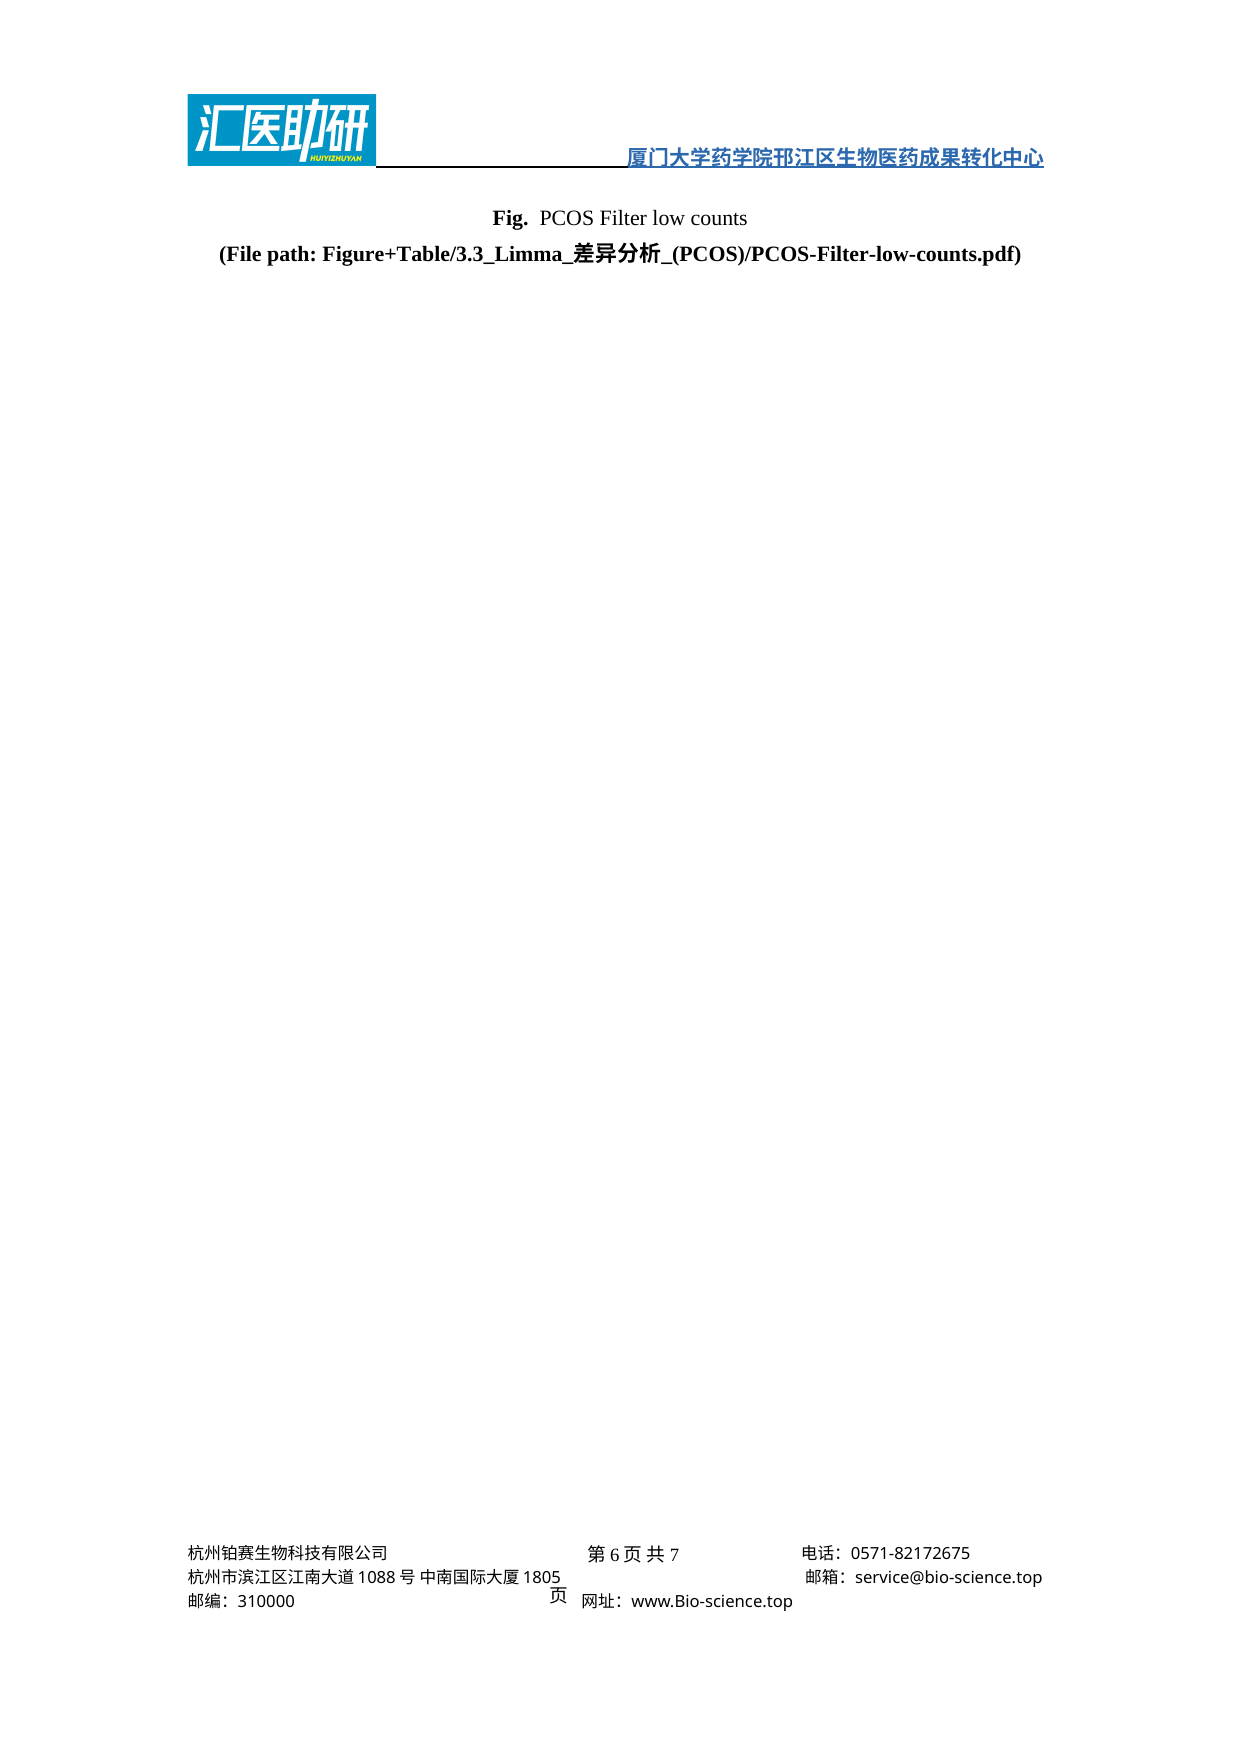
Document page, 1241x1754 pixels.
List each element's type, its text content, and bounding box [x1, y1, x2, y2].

picture [282, 99, 327, 161]
picture [204, 106, 210, 114]
text Fig. PCOS Filter low counts [187, 205, 1053, 230]
picture [196, 131, 208, 150]
picture [243, 106, 284, 150]
picture [201, 118, 208, 127]
picture [210, 106, 243, 150]
picture [327, 106, 368, 150]
text (File path: Figure+Table/3.3_Limma_差异分析_(PCOS)/PCOS-Filter-low-counts.pdf) [187, 237, 1053, 267]
